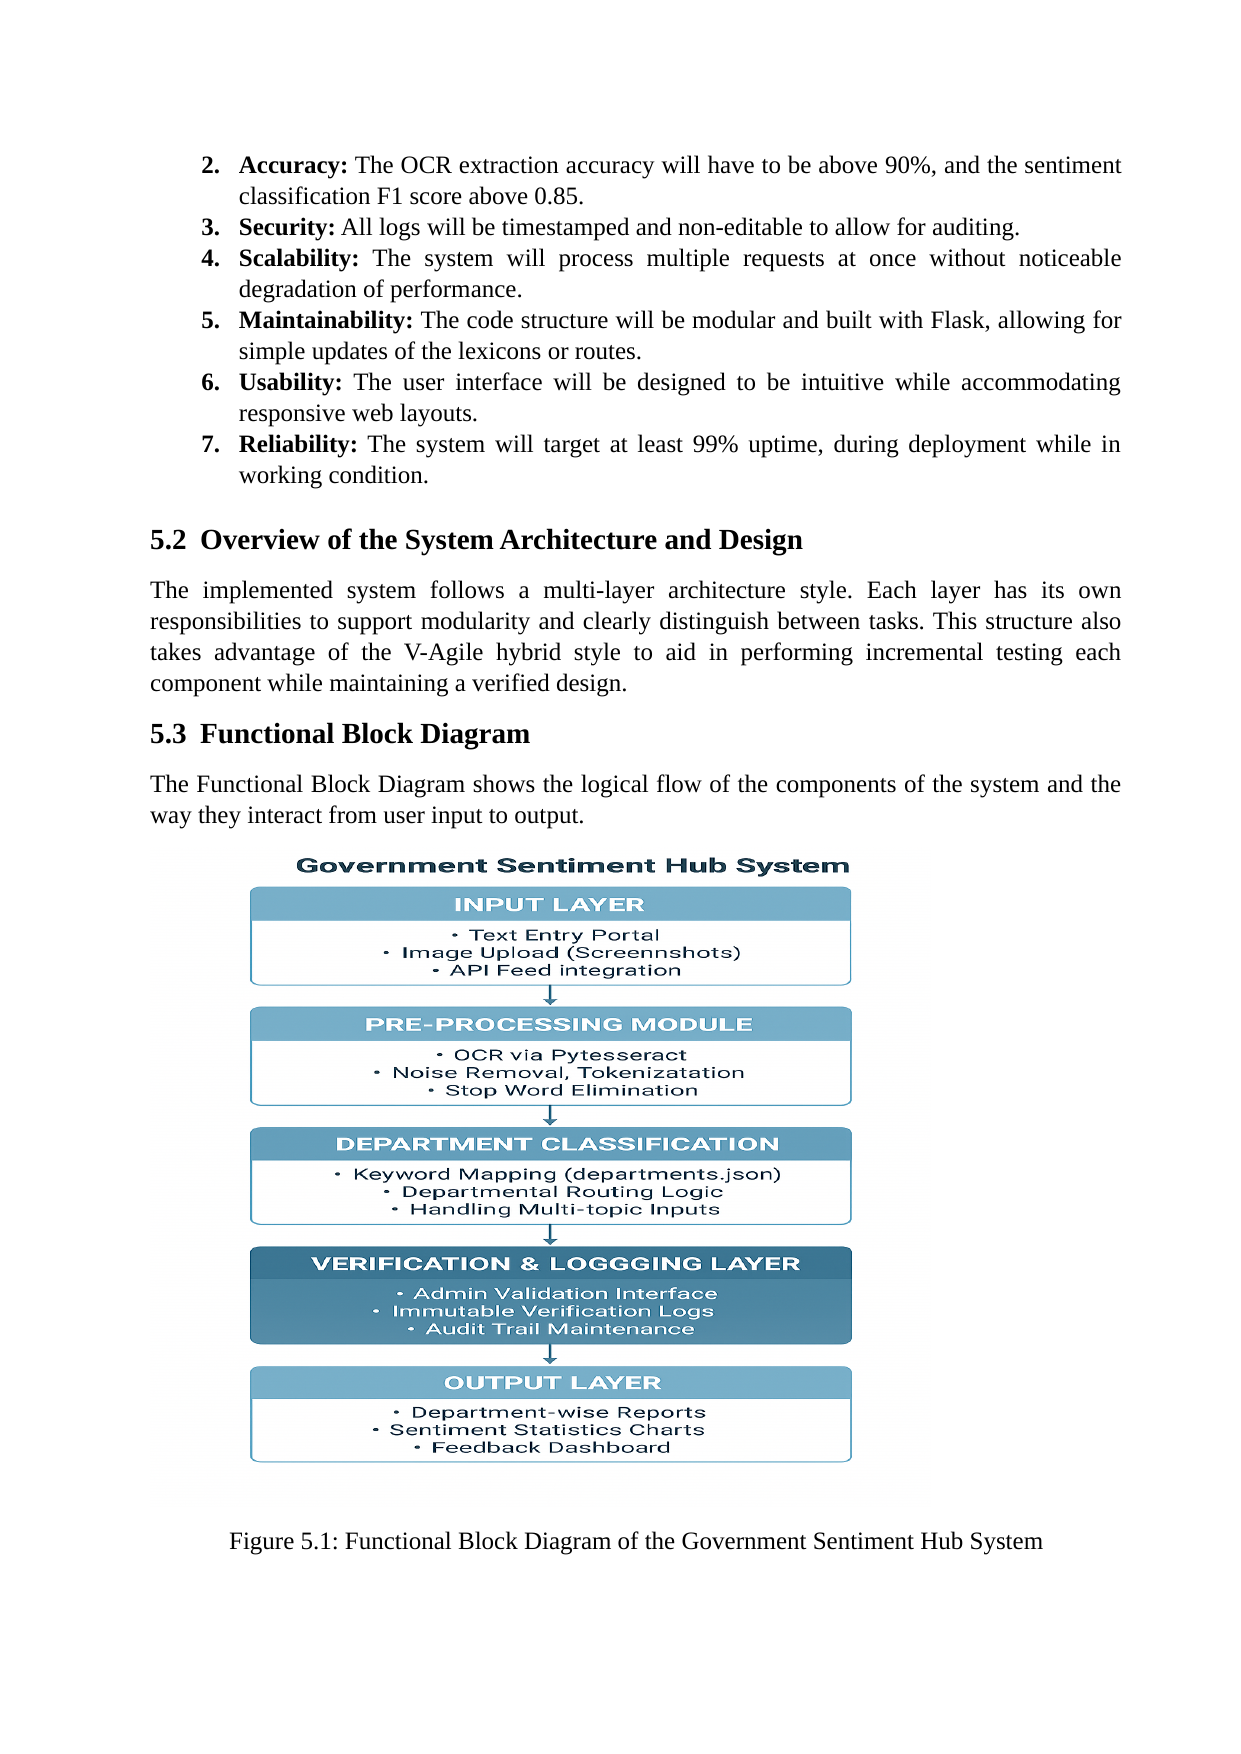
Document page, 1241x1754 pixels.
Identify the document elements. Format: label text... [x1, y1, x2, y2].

list Security: All logs will be timestamped and non-editable to allow for auditing. [201, 212, 1122, 241]
list Maintainability: The code structure will be modular and built with Flask, allowing for simple updates of the lexicons or routes. [201, 305, 1122, 365]
text The Functional Block Diagram shows the logical flow of the components of the system and the way they interact from user input to output. [150, 769, 1122, 829]
text Figure 5.1: Functional Block Diagram of the Government Sentiment Hub System [150, 1526, 1122, 1555]
list Overview of the System Architecture and Design [150, 522, 1122, 556]
list Scalability: The system will process multiple requests at once without noticeable degradation of performance. [201, 243, 1122, 303]
picture [150, 847, 931, 1507]
list Usability: The user interface will be designed to be intuitive while accommodating responsive web layouts. [201, 367, 1122, 427]
list Reliability: The system will target at least 99% uptime, during deployment while in working condition. [201, 429, 1122, 489]
text The implemented system follows a multi-layer architecture style. Each layer has its own responsibilities to support modularity and clearly distinguish between tasks. This structure also takes advantage of the V-Agile hybrid style to aid in performing incremental testing each component while maintaining a verified design. [150, 575, 1122, 697]
list Functional Block Diagram [150, 716, 1122, 750]
list Accuracy: The OCR extraction accuracy will have to be above 90%, and the sentiment classification F1 score above 0.85. [201, 150, 1122, 210]
